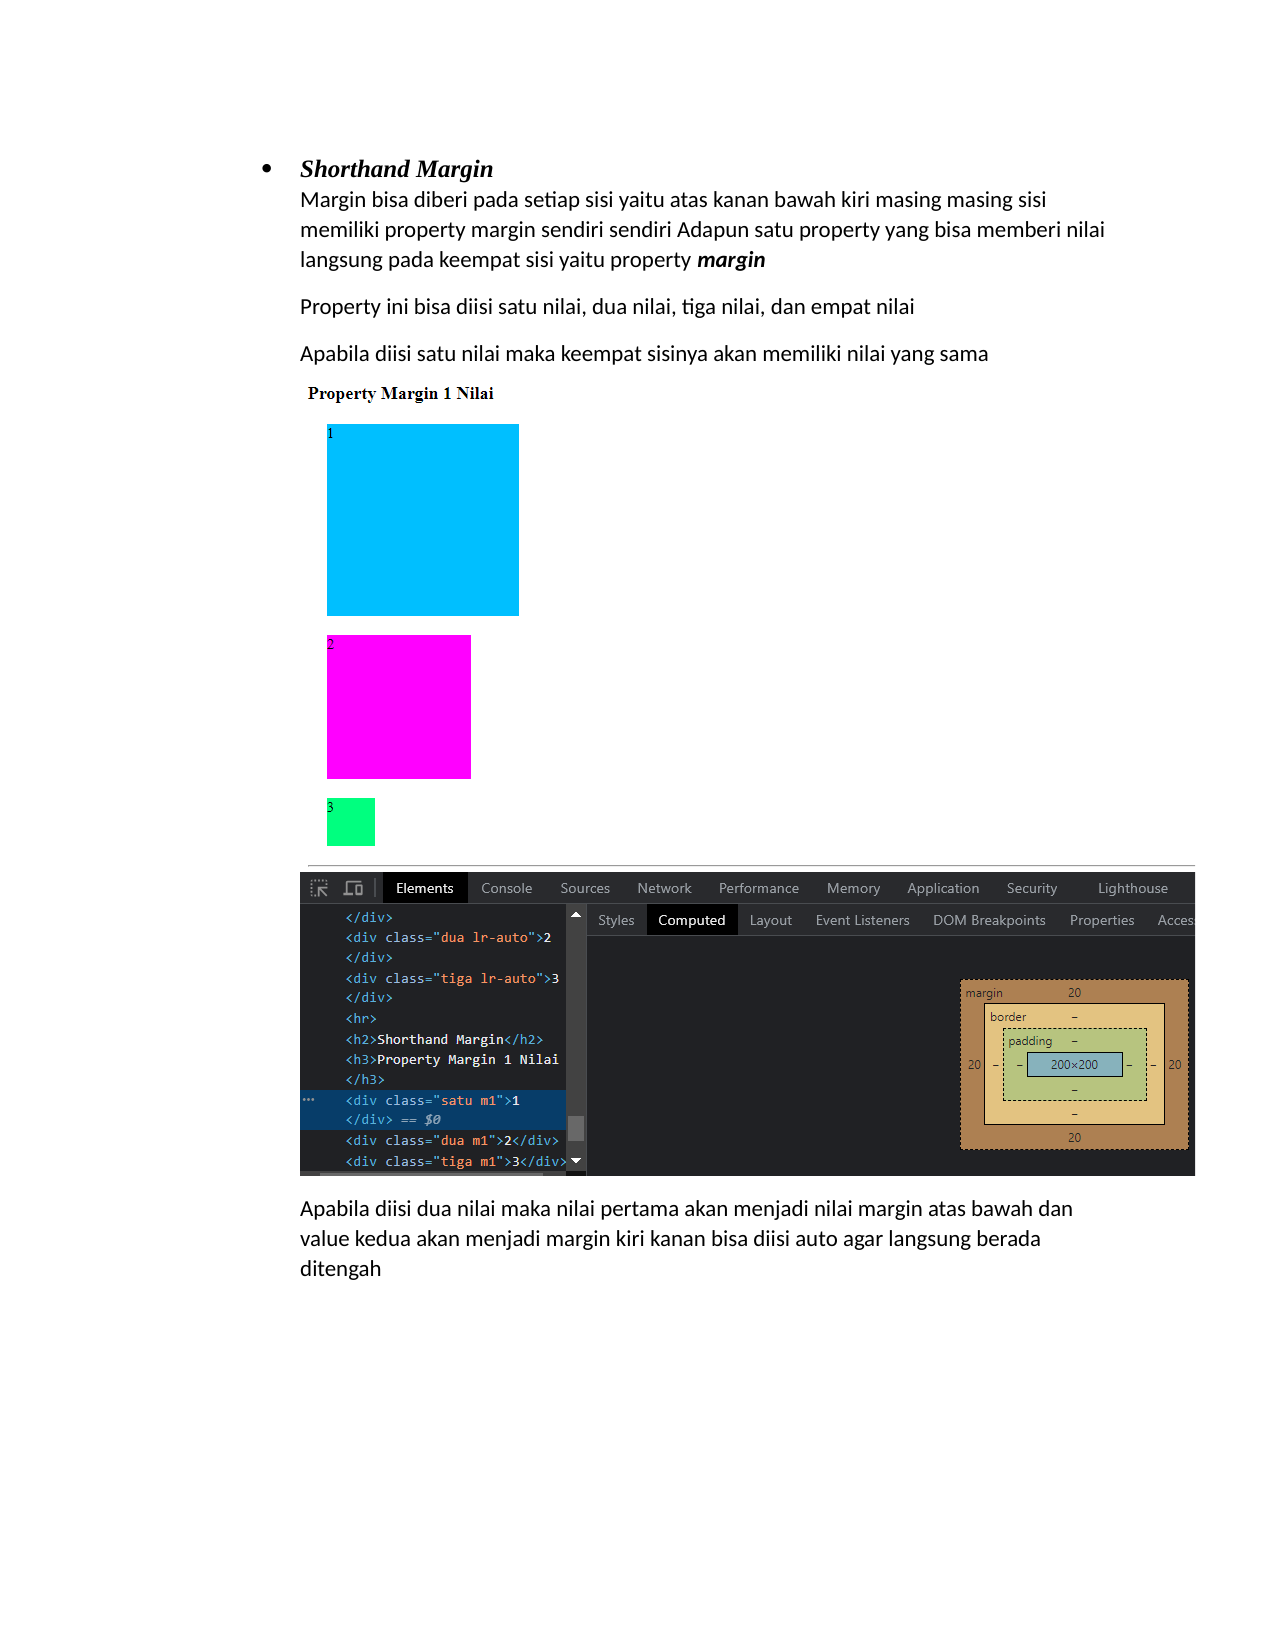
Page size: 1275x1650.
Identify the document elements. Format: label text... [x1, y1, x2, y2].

picture [300, 386, 1196, 1176]
text Margin bisa diberi pada setiap sisi yaitu atas kanan bawah kiri masing masing sisi memiliki property margin sendiri sendiri Adapun satu property yang bisa memberi nilai langsung pada keempat sisi yaitu property margin [300, 185, 1125, 274]
text Apabila diisi satu nilai maka keempat sisinya akan memiliki nilai yang sama [300, 339, 1125, 367]
text Property ini bisa diisi satu nilai, dua nilai, tiga nilai, dan empat nilai [300, 292, 1125, 321]
subtitle Shorthand Margin [262, 154, 1125, 183]
text Apabila diisi dua nilai maka nilai pertama akan menjadi nilai margin atas bawah dan value kedua akan menjadi margin kiri kanan bisa diisi auto agar langsung berada ditengah [300, 1194, 1125, 1282]
